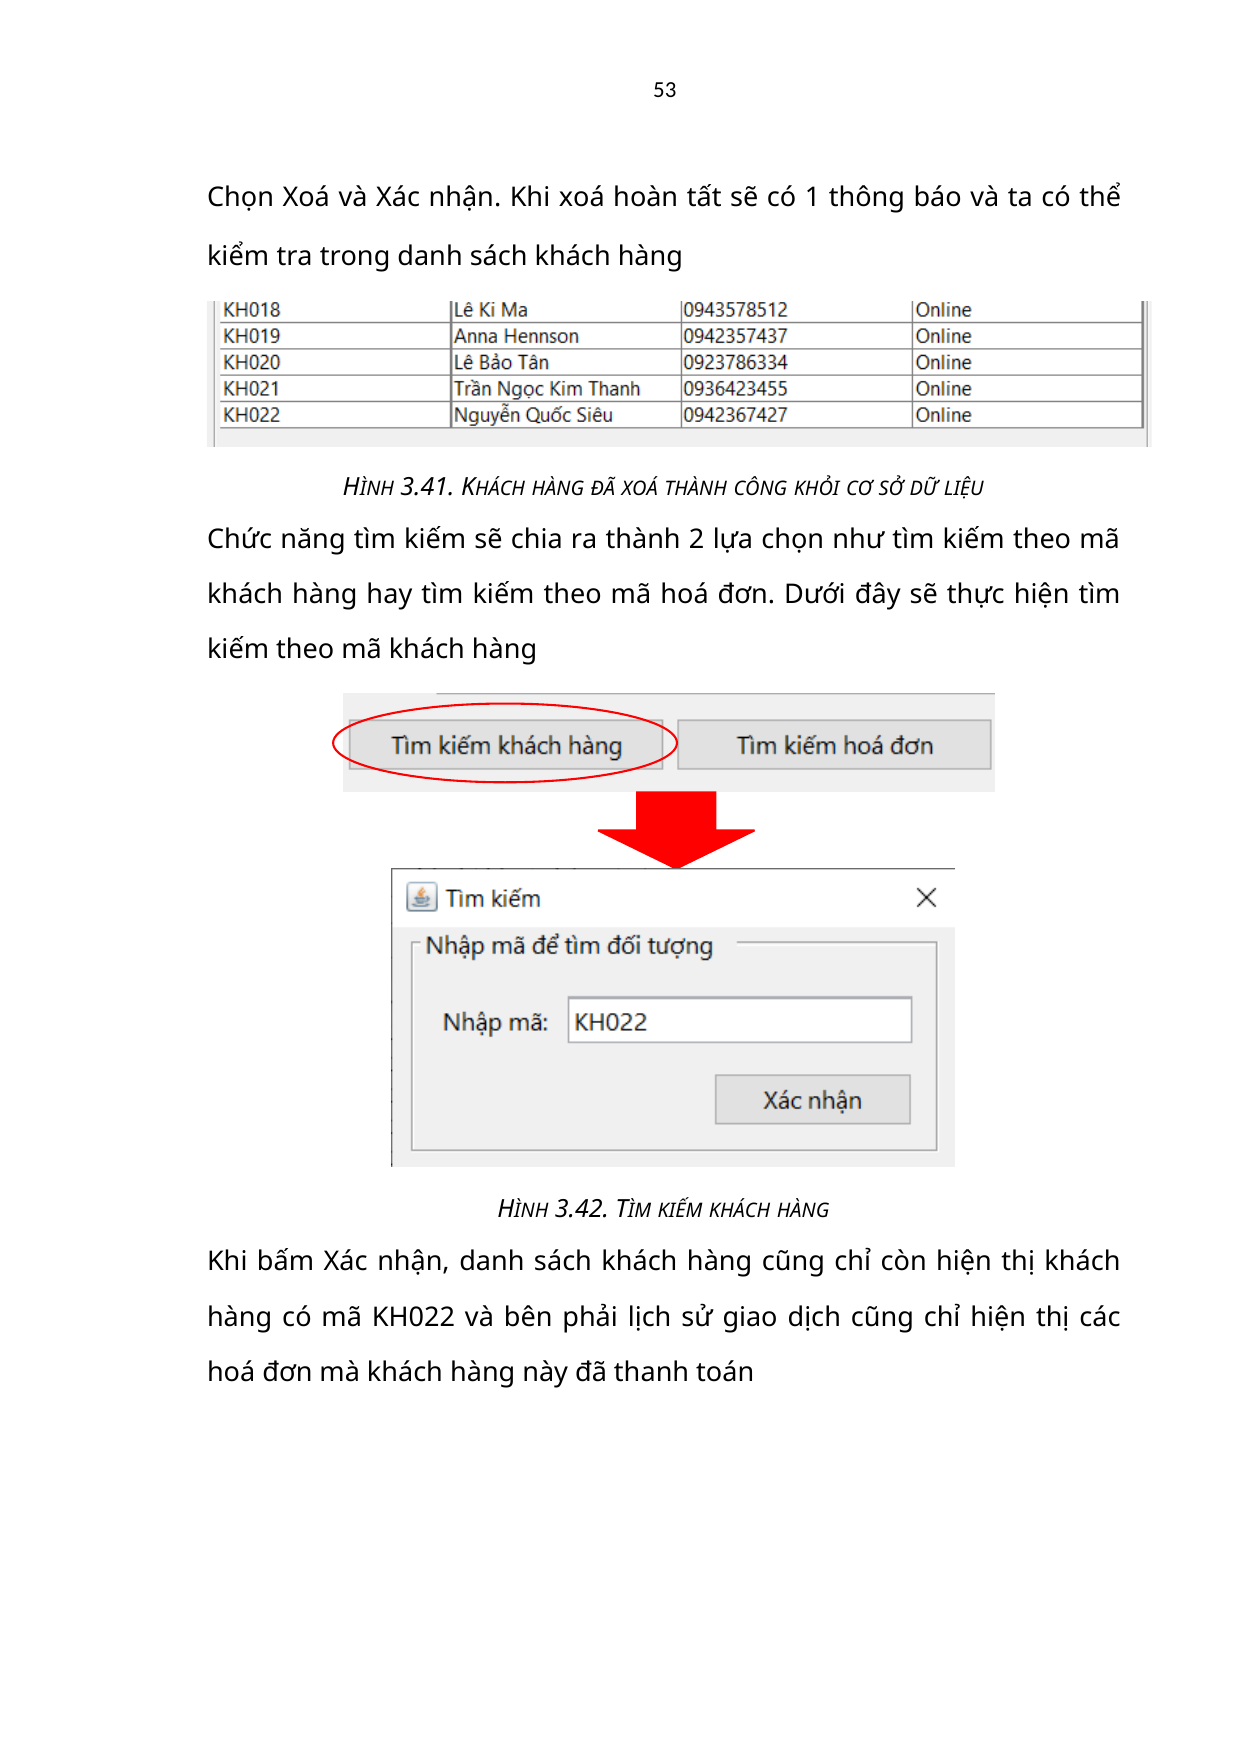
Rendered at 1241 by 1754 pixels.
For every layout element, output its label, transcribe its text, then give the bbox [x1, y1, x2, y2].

picture [391, 868, 955, 1167]
text Khi bấm Xác nhận, danh sách khách hàng cũng chỉ còn hiện thị khách hàng có mã KH022 và bên phải lịch sử giao dịch cũng chỉ hiện thị các hoá đơn mà khách hàng này đã thanh toán [207, 1242, 1122, 1389]
text Hình 3.41. Khách hàng đã xoá thành công khỏi cơ sở dữ liệu [207, 469, 1122, 503]
text Hình 3.42. Tìm kiếm khách hàng [207, 1191, 1122, 1225]
text Chức năng tìm kiếm sẽ chia ra thành 2 lựa chọn như tìm kiếm theo mã khách hàng hay tìm kiếm theo mã hoá đơn. Dưới đây sẽ thực hiện tìm kiếm theo mã khách hàng [207, 519, 1122, 667]
picture [206, 301, 1152, 447]
picture [343, 705, 675, 781]
picture [343, 693, 995, 792]
text Chọn Xoá và Xác nhận. Khi xoá hoàn tất sẽ có 1 thông báo và ta có thể kiểm tra trong danh sách khách hàng [207, 177, 1122, 273]
